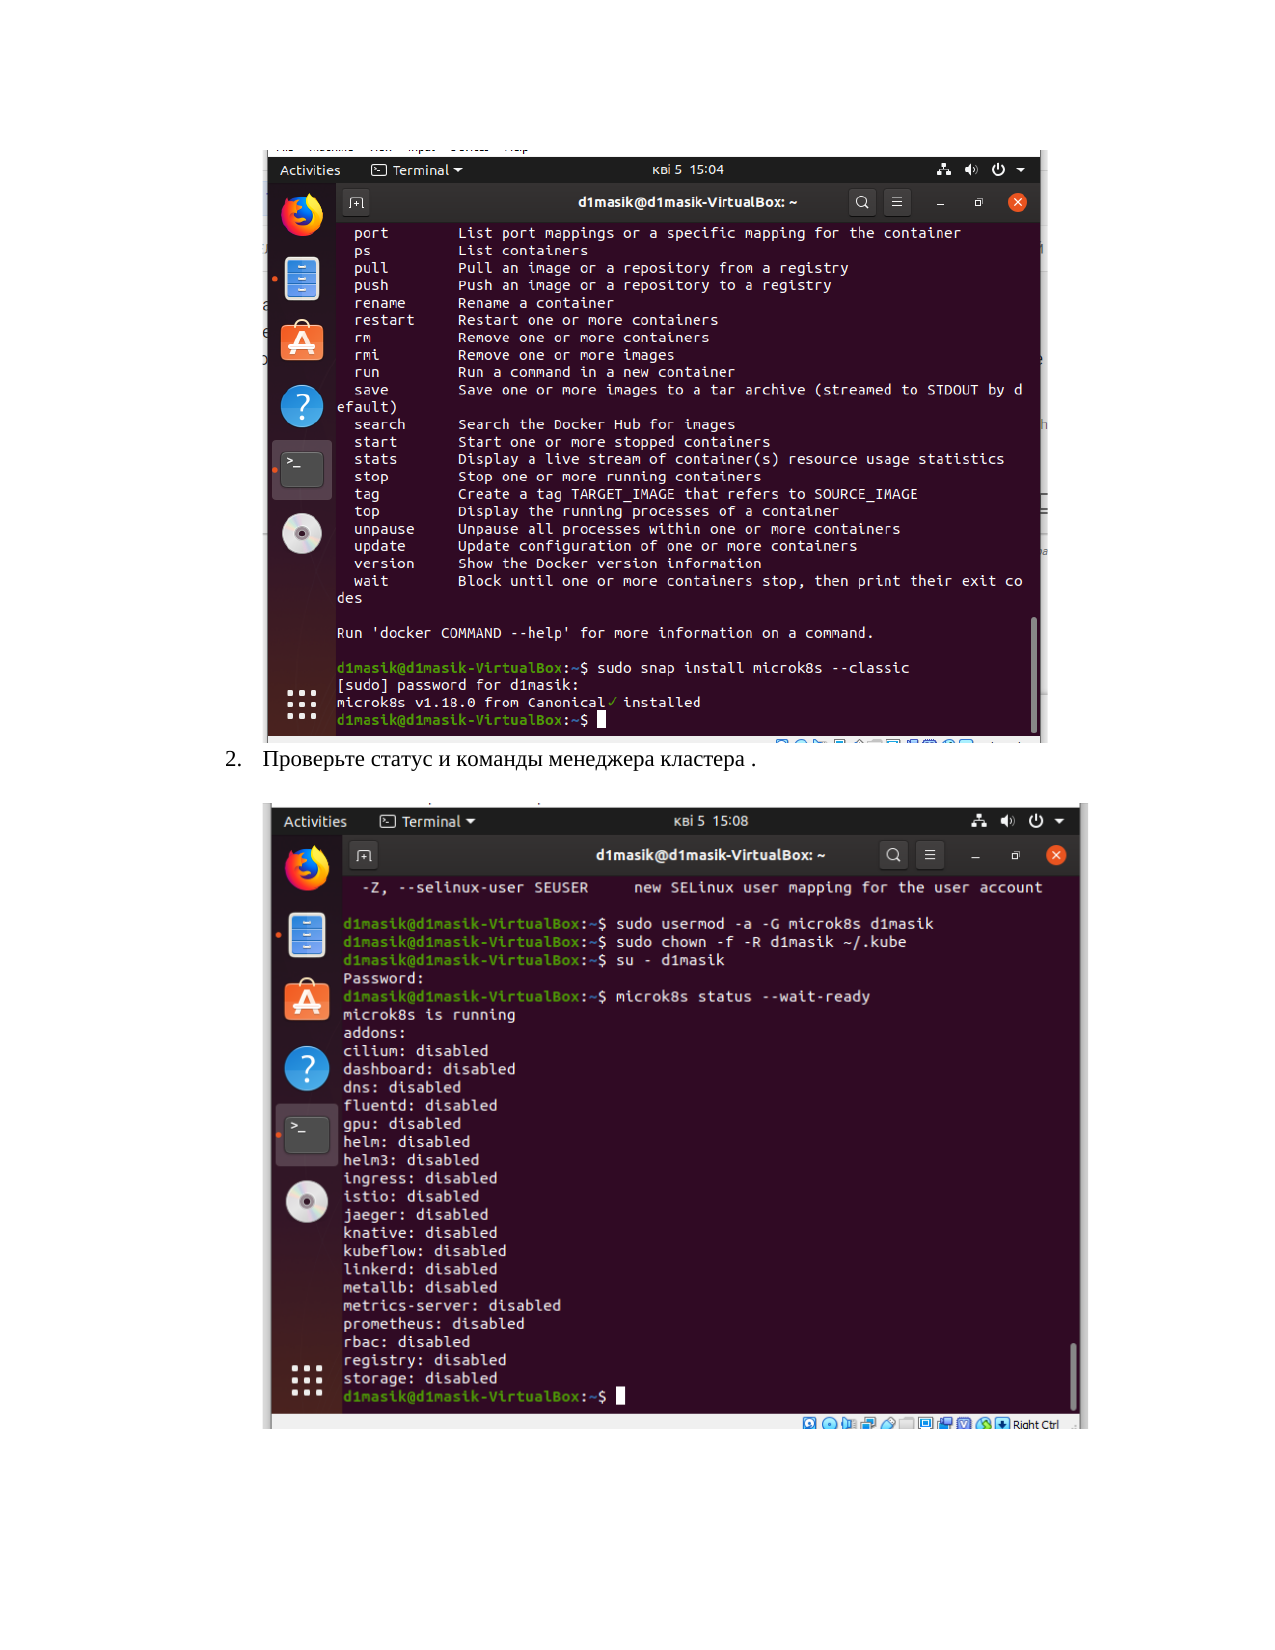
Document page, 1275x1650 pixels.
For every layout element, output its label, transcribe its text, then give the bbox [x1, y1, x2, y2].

picture [262, 150, 1048, 743]
picture [262, 803, 1089, 1429]
list Проверьте статус и команды менеджера кластера . [225, 745, 1125, 772]
